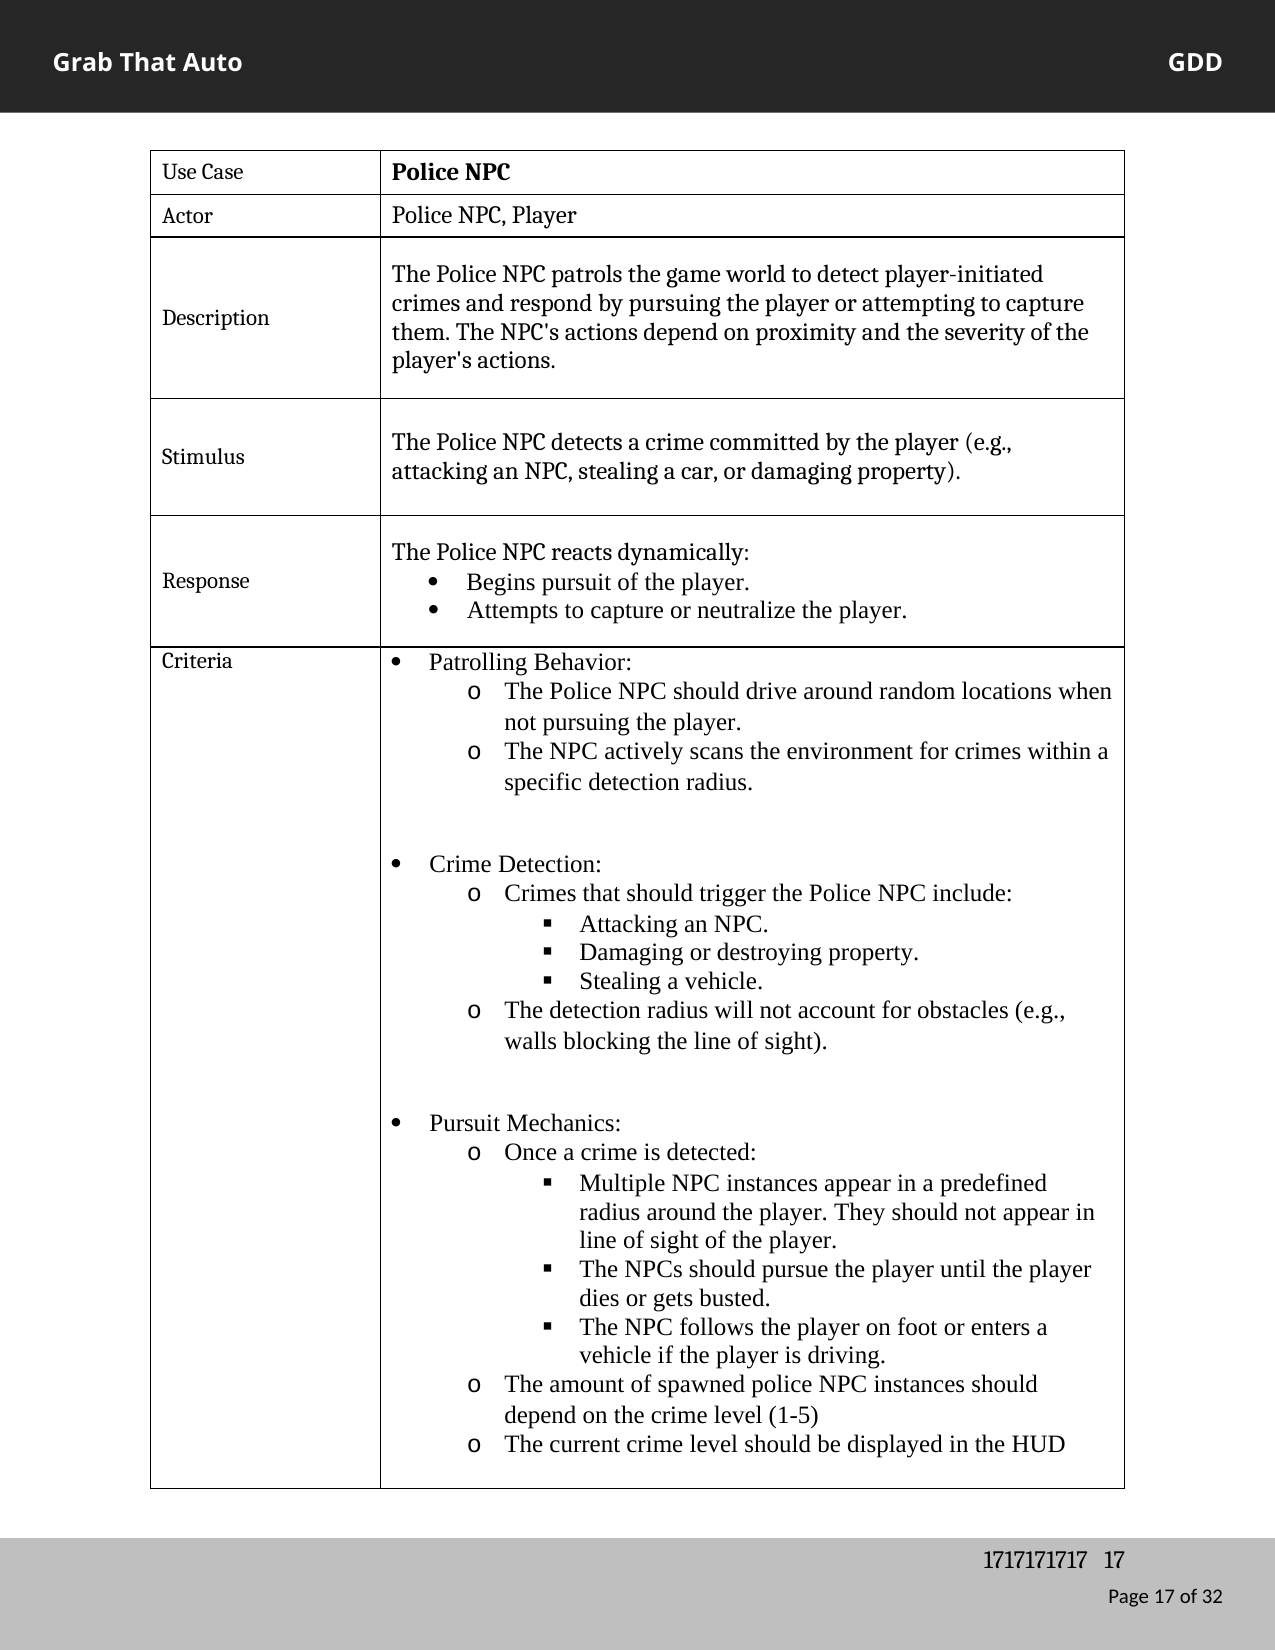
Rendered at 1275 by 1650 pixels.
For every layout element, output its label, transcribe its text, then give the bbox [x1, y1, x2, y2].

table_cell Police NPC, Player [381, 195, 1124, 236]
table_cell The Police NPC detects a crime committed by the player (e.g., attacking an NPC, stealing a car, or damaging property). [381, 399, 1124, 515]
table_cell The Police NPC patrols the game world to detect player-initiated crimes and respond by pursuing the player or attempting to capture them. The NPC's actions depend on proximity and the severity of the player's actions. [381, 238, 1124, 398]
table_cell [381, 648, 1124, 1488]
table_cell Criteria [151, 648, 380, 1488]
table_cell The Police NPC reacts dynamically: Begins pursuit of the player. Attempts to capture or neutralize the player. [381, 516, 1124, 646]
table_header Use Case [151, 151, 380, 194]
table_cell Description [151, 238, 380, 398]
table_header Police NPC [381, 151, 1124, 194]
table_cell Response [151, 516, 380, 646]
table_cell Stimulus [151, 399, 380, 515]
table_cell Actor [151, 195, 380, 236]
